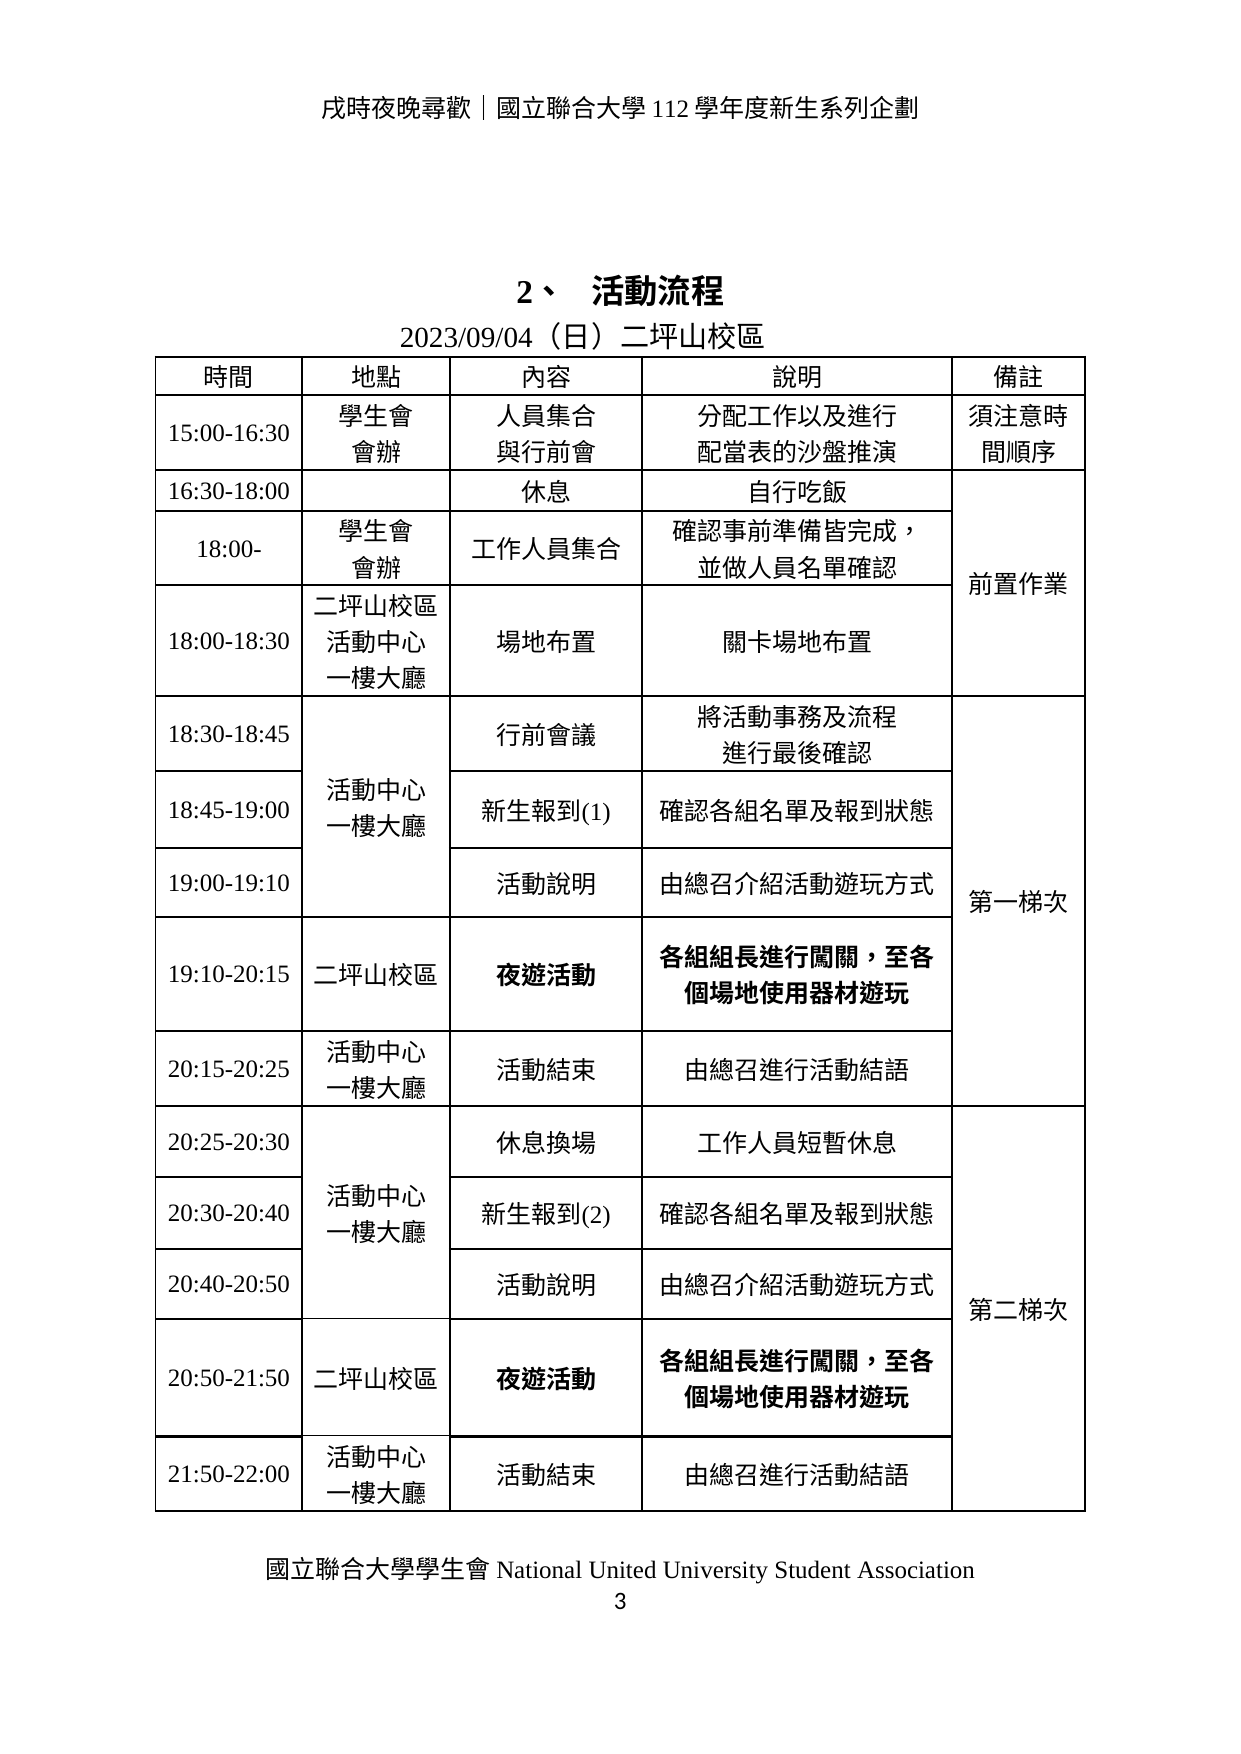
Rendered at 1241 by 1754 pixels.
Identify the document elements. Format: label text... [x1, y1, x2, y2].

table_cell 第二梯次 [953, 1107, 1084, 1510]
table_cell 各組組長進行闖關，至各個場地使用器材遊玩 [643, 1320, 951, 1435]
table_cell 確認各組名單及報到狀態 [643, 1178, 951, 1248]
table_cell 須注意時間順序 [953, 396, 1084, 468]
table_cell 活動說明 [451, 1250, 641, 1318]
table_cell 15:00-16:30 [156, 396, 301, 468]
table_cell 活動中心 一樓大廳 [303, 1436, 449, 1510]
table_header 備註 [953, 358, 1084, 394]
table_cell 活動結束 [451, 1438, 641, 1510]
table_cell 新生報到(2) [451, 1178, 641, 1248]
table_cell 18:00- [156, 512, 301, 584]
table_cell [303, 471, 449, 510]
table_cell 第一梯次 [953, 697, 1084, 1105]
table_cell 確認事前準備皆完成， 並做人員名單確認 [643, 512, 951, 584]
table_cell 18:30-18:45 [156, 697, 301, 770]
table_cell 工作人員集合 [451, 512, 641, 584]
table_cell 休息換場 [451, 1107, 641, 1176]
table_cell 自行吃飯 [643, 471, 951, 510]
table_cell 20:40-20:50 [156, 1250, 301, 1318]
table_cell 人員集合 與行前會 [451, 396, 641, 468]
table_cell 活動說明 [451, 849, 641, 916]
subtitle 活動流程 [187, 265, 1053, 313]
table_cell 由總召進行活動結語 [643, 1032, 951, 1105]
table_cell 20:15-20:25 [156, 1032, 301, 1105]
table_cell 活動中心 一樓大廳 [303, 697, 449, 916]
table_cell 二坪山校區 [303, 918, 449, 1030]
table_cell 夜遊活動 [451, 918, 641, 1030]
table_cell 活動中心 一樓大廳 [303, 1032, 449, 1105]
table_cell 新生報到(1) [451, 772, 641, 847]
table_cell 由總召介紹活動遊玩方式 [643, 849, 951, 916]
table_cell 關卡場地布置 [643, 586, 951, 695]
table_cell 工作人員短暫休息 [643, 1107, 951, 1176]
table_cell 活動結束 [451, 1032, 641, 1105]
table_cell 分配工作以及進行 配當表的沙盤推演 [643, 396, 951, 468]
table_cell 學生會 會辦 [303, 396, 449, 468]
table_cell 20:50-21:50 [156, 1320, 301, 1435]
table_cell 19:00-19:10 [156, 849, 301, 916]
table_header 地點 [303, 358, 449, 394]
table_cell 18:45-19:00 [156, 772, 301, 847]
table_cell 21:50-22:00 [156, 1438, 301, 1510]
table_cell 場地布置 [451, 586, 641, 695]
table_cell 16:30-18:00 [156, 471, 301, 510]
table_cell 19:10-20:15 [156, 918, 301, 1030]
table_cell 夜遊活動 [451, 1320, 641, 1435]
table_header 說明 [643, 358, 951, 394]
table_cell 二坪山校區 活動中心 一樓大廳 [303, 586, 449, 695]
table_cell 休息 [451, 471, 641, 510]
table_cell 20:25-20:30 [156, 1107, 301, 1176]
table_cell 二坪山校區 [303, 1319, 449, 1435]
table_cell 由總召介紹活動遊玩方式 [643, 1250, 951, 1318]
text 2023/09/04（日）二坪山校區 [112, 313, 1053, 356]
table_cell 前置作業 [953, 471, 1084, 695]
table_cell 行前會議 [451, 697, 641, 770]
table_header 內容 [451, 358, 641, 394]
table_cell 將活動事務及流程 進行最後確認 [643, 697, 951, 770]
table_cell 20:30-20:40 [156, 1178, 301, 1248]
table_header 時間 [156, 358, 301, 394]
table_cell 確認各組名單及報到狀態 [643, 772, 951, 847]
table_cell 學生會 會辦 [303, 512, 449, 584]
table_cell 18:00-18:30 [156, 586, 301, 695]
table_cell 活動中心 一樓大廳 [303, 1107, 449, 1318]
table_cell 由總召進行活動結語 [643, 1438, 951, 1510]
table_cell 各組組長進行闖關，至各個場地使用器材遊玩 [643, 918, 951, 1030]
